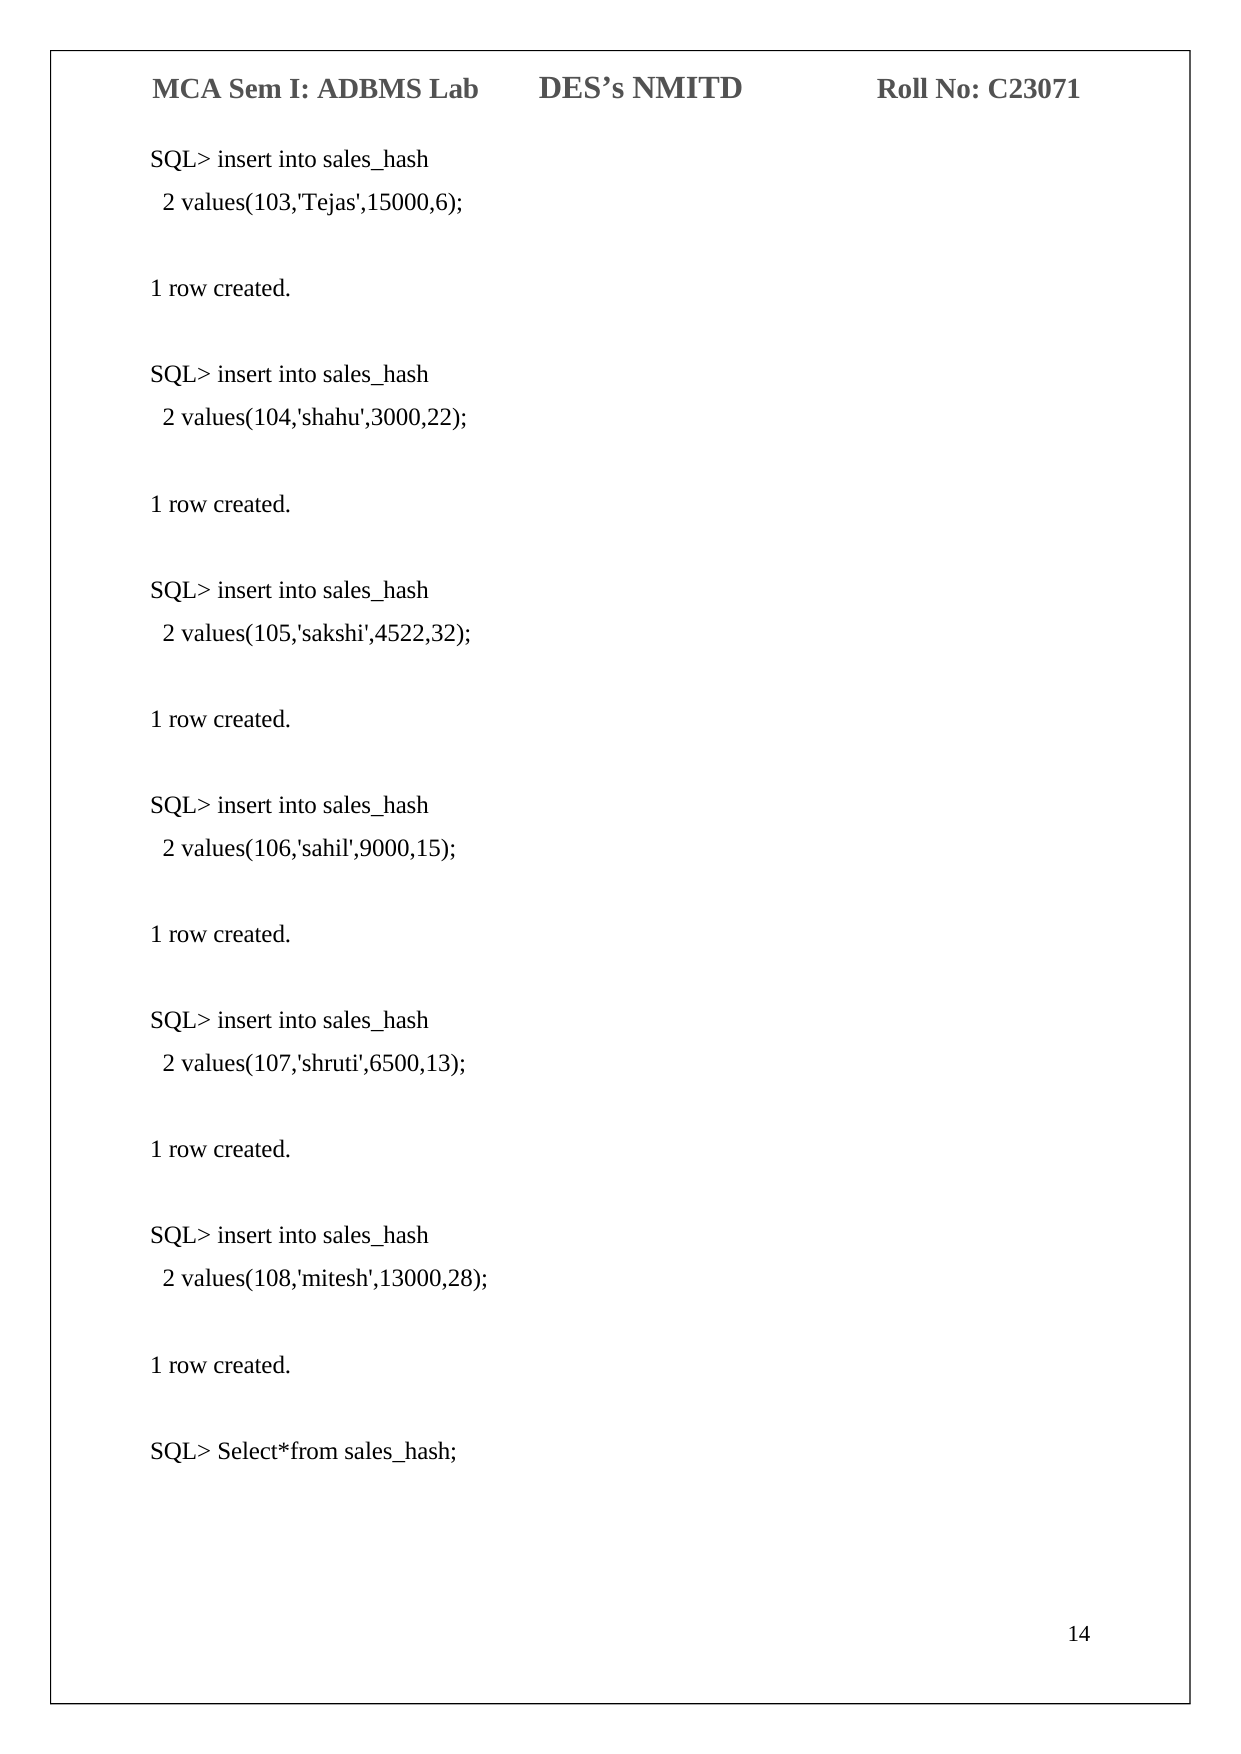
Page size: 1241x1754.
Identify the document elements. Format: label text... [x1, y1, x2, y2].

text 2 values(108,'mitesh',13000,28); [162, 1264, 494, 1293]
text SQL> insert into sales_hash [150, 575, 431, 604]
text 2 values(103,'Tejas',15000,6); [162, 187, 469, 216]
text 2 values(104,'shahu',3000,22); [162, 403, 473, 432]
text 2 values(105,'sakshi',4522,32); [162, 618, 478, 647]
text 1 row created. [150, 489, 292, 518]
text 1 row created. [150, 704, 292, 733]
text SQL> insert into sales_hash [150, 360, 431, 388]
text 14 [1067, 1620, 1091, 1646]
text SQL> insert into sales_hash [150, 144, 431, 173]
text 1 row created. [150, 919, 292, 948]
text 2 values(107,'shruti',6500,13); [162, 1048, 472, 1077]
text 1 row created. [150, 274, 292, 302]
text 2 values(106,'sahil',9000,15); [162, 833, 462, 862]
text SQL> insert into sales_hash [150, 1221, 431, 1249]
text 1 row created. [150, 1350, 292, 1379]
text MCA Sem I: ADBMS Lab DES’s NMITD Roll No: C23071 [152, 68, 1091, 106]
text SQL> insert into sales_hash [150, 790, 431, 819]
text SQL> Select*from sales_hash; [150, 1436, 460, 1465]
text SQL> insert into sales_hash [150, 1006, 431, 1034]
text 1 row created. [150, 1135, 292, 1163]
